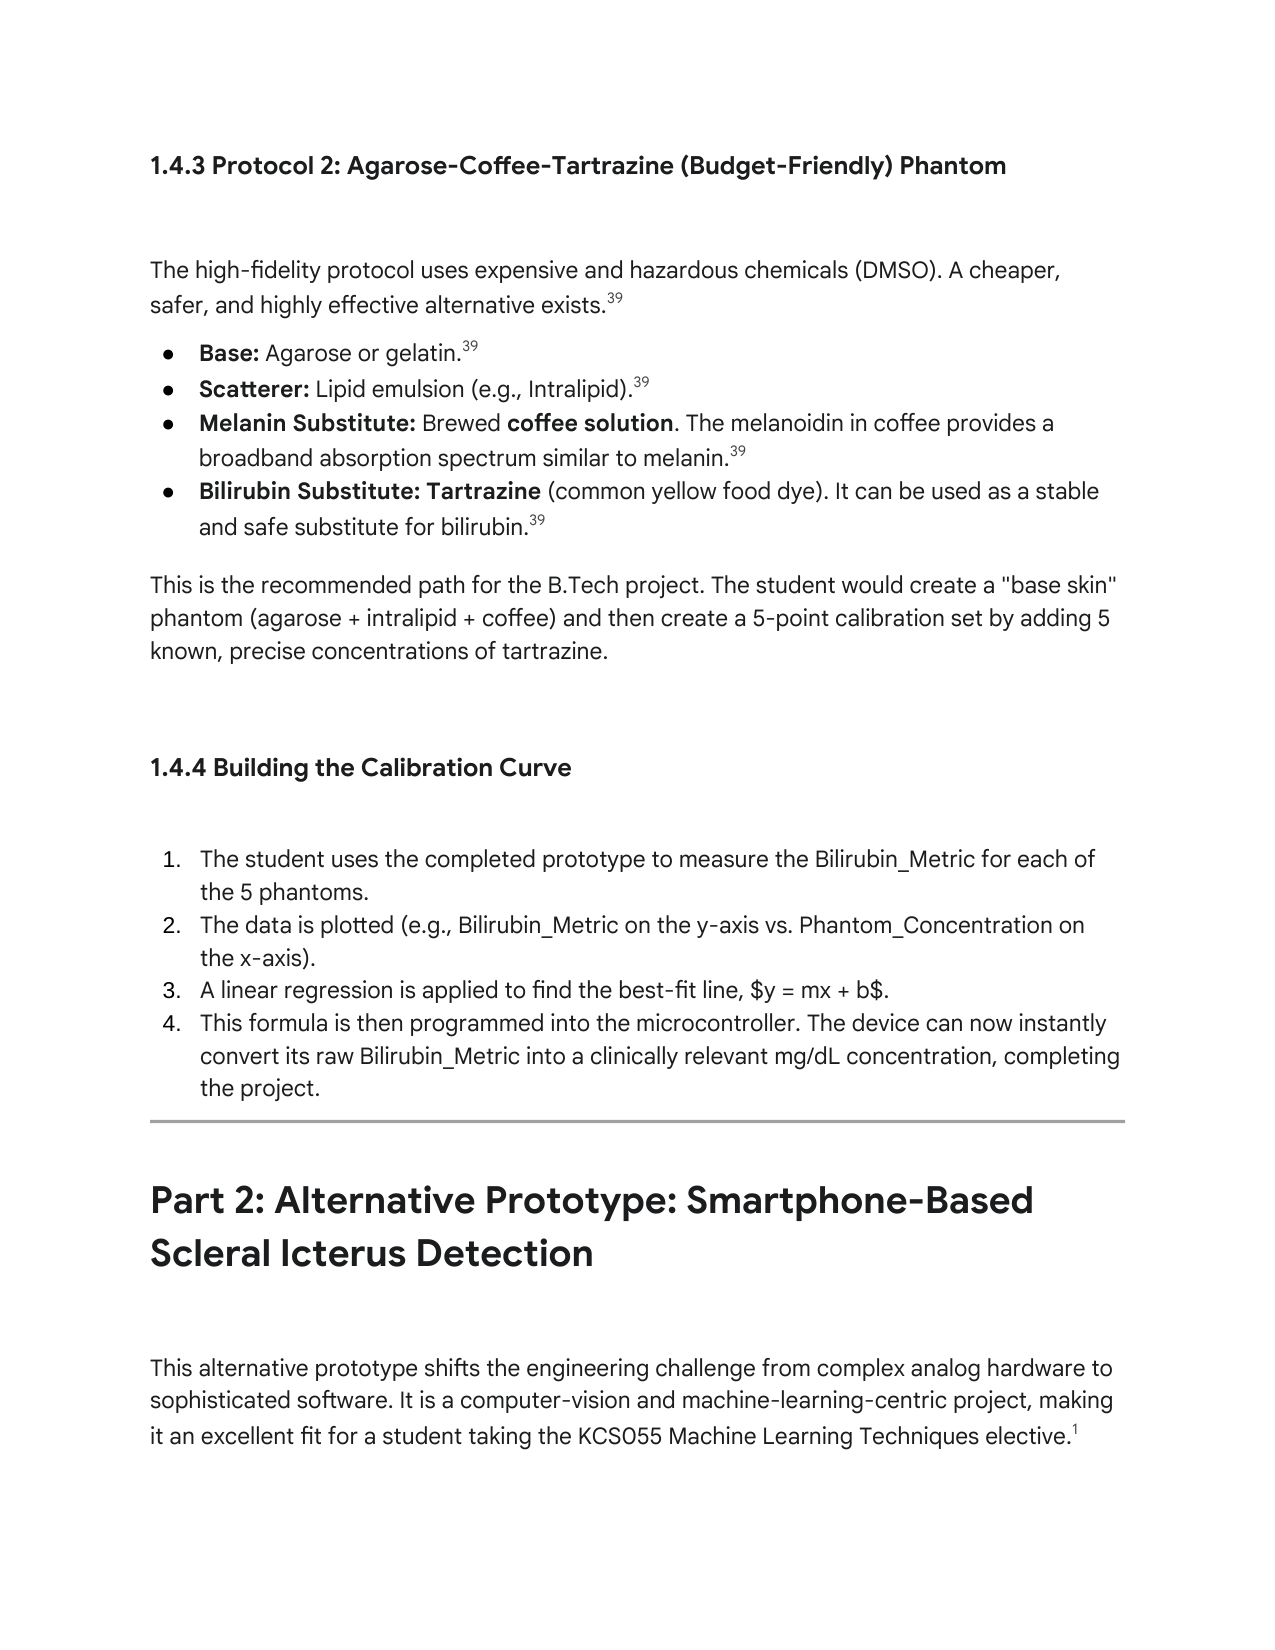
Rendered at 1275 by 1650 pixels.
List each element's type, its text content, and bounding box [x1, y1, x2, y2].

subtitle 1.4.4 Building the Calibration Curve [150, 752, 1125, 784]
list Melanin Substitute: Brewed coffee solution. The melanoidin in coffee provides a broadband absorption spectrum similar to melanin.39 [161, 409, 1125, 473]
text This is the recommended path for the B.Tech project. The student would create a "base skin" phantom (agarose + intralipid + coffee) and then create a 5-point calibration set by adding 5 known, precise concentrations of tartrazine. [150, 571, 1125, 666]
list Bilirubin Substitute: Tartrazine (common yellow food dye). It can be used as a stable and safe substitute for bilirubin.39 [161, 478, 1125, 542]
list Base: Agarose or gelatin.39 [161, 337, 1125, 369]
text The high-fidelity protocol uses expensive and hazardous chemicals (DMSO). A cheaper, safer, and highly effective alternative exists.39 [150, 256, 1125, 320]
subtitle 1.4.3 Protocol 2: Agarose-Coffee-Tartrazine (Budget-Friendly) Phantom [150, 150, 1125, 181]
list The data is plotted (e.g., Bilirubin_Metric on the y-axis vs. Phantom_Concentration on the x-axis). [162, 911, 1125, 973]
subtitle Part 2: Alternative Prototype: Smartphone-Based Scleral Icterus Detection [150, 1177, 1125, 1277]
list This formula is then programmed into the microcontroller. The device can now instantly convert its raw Bilirubin_Metric into a clinically relevant mg/dL concentration, completing the project. [162, 1009, 1125, 1103]
list The student uses the completed prototype to measure the Bilirubin_Metric for each of the 5 phantoms. [162, 846, 1125, 907]
list Scatterer: Lipid emulsion (e.g., Intralipid).39 [161, 373, 1125, 404]
text This alternative prototype shifts the engineering challenge from complex analog hardware to sophisticated software. It is a computer-vision and machine-learning-centric project, making it an excellent fit for a student taking the KCS055 Machine Learning Techniques elective.1 [150, 1354, 1125, 1451]
list A linear regression is applied to find the best-fit line, $y = mx + b$. [162, 977, 1125, 1005]
